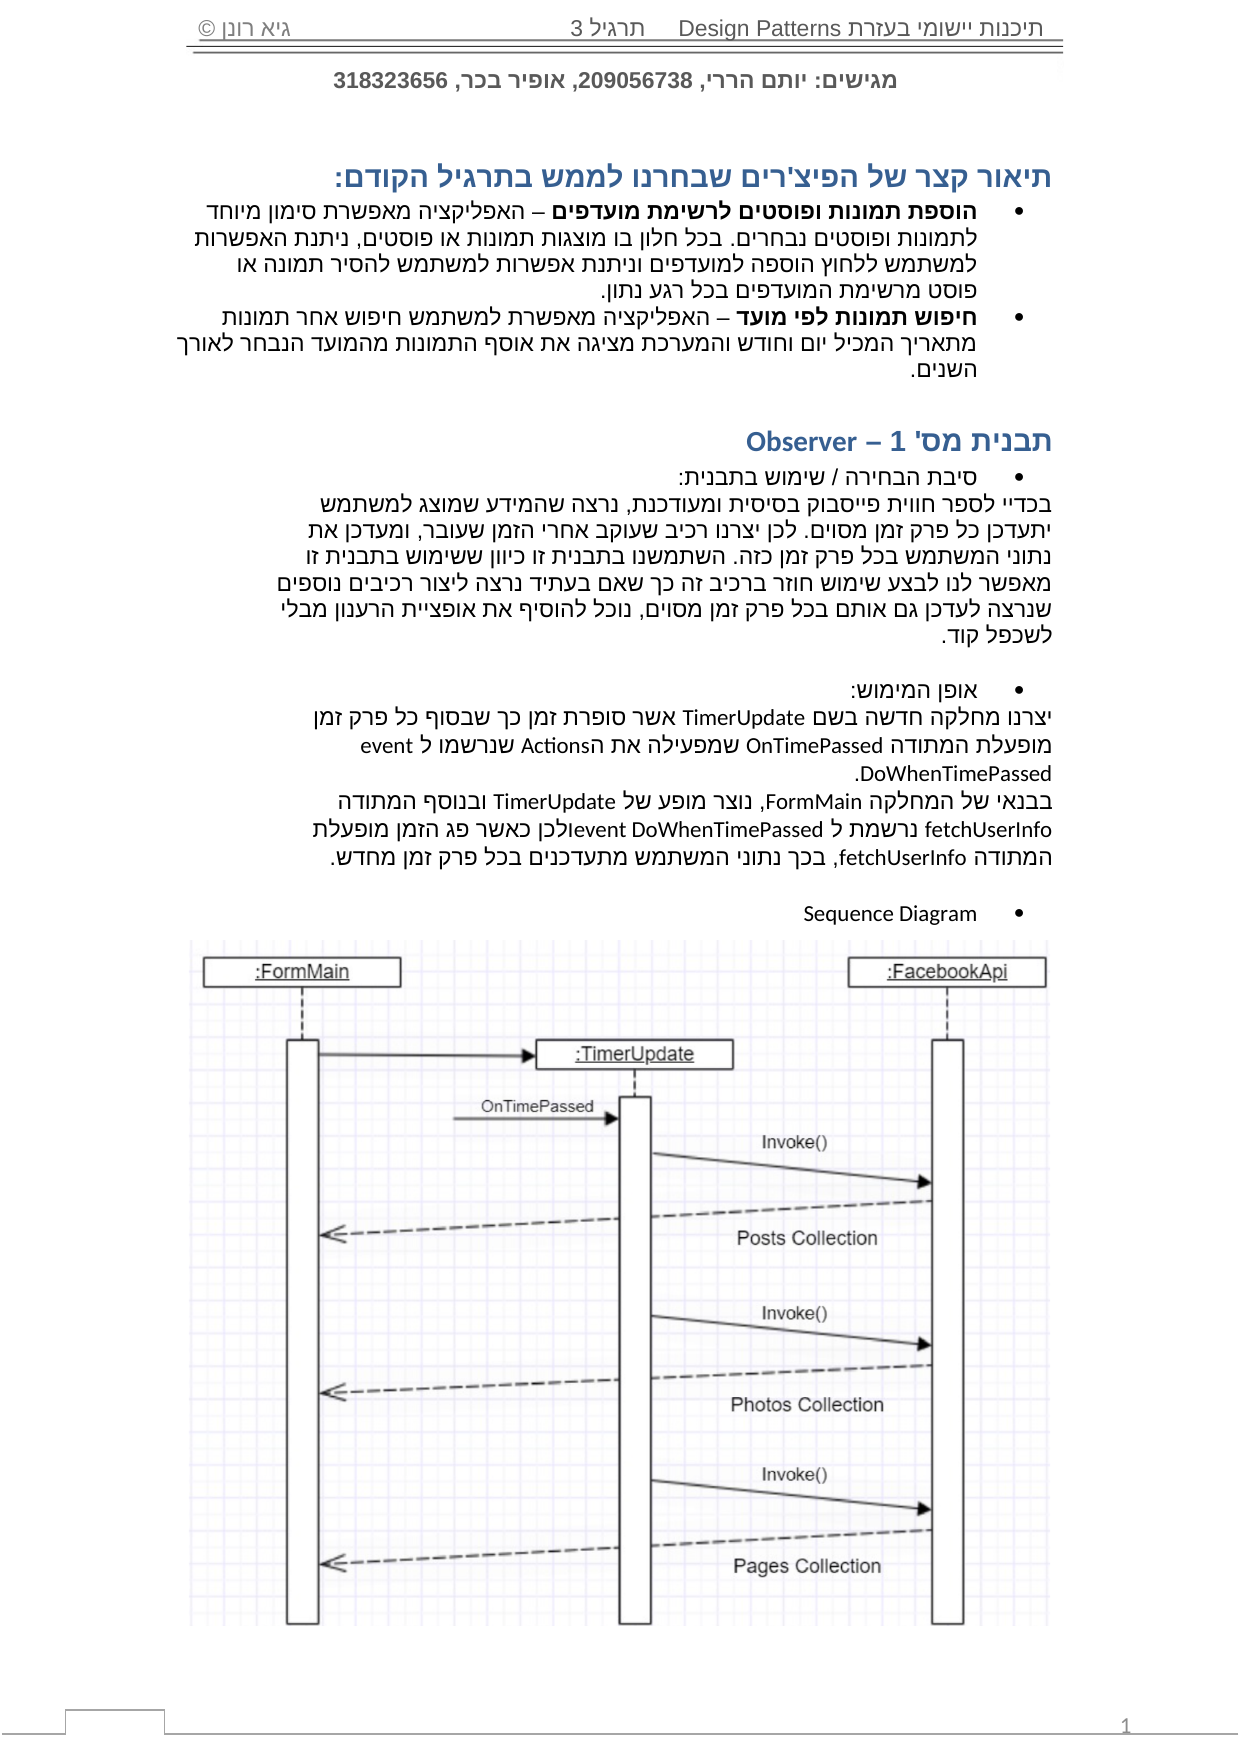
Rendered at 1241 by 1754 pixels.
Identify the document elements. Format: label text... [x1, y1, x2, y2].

subtitle תיאור קצר של הפיצ'רים שבחרנו לממש בתרגיל הקודם: [187, 160, 1053, 193]
list אופן המימוש: [187, 677, 1015, 703]
text בכדיי לספר חווית פייסבוק בסיסית ומעודכנת, נרצה שהמידע שמוצג למשתמש יתעדכן כל פרק זמן מסוים. לכן יצרנו רכיב שעוקב אחרי הזמן שעובר, ומעדכן את נתוני המשתמש בכל פרק זמן כזה. השתמשנו בתבנית זו כיוון ששימוש בתבנית זו מאפשר לנו לבצע שימוש חוזר ברכיב זה כך שאם בעתיד נרצה ליצור רכיבים נוספים שנרצה לעדכן גם אותם בכל פרק זמן מסוים, נוכל להוסיף את אופציית הרענון מבלי לשכפל קוד. [262, 491, 1053, 649]
picture [186, 0, 1064, 104]
list Sequence Diagram [187, 899, 1015, 927]
text יצרנו מחלקה חדשה בשם TimerUpdate אשר סופרת זמן כך שבסוף כל פרק זמן מופעלת המתודה OnTimePassed שמפעילה את הActions שנרשמו ל event DoWhenTimePassed. [262, 703, 1053, 787]
list סיבת הבחירה / שימוש בתבנית: [187, 464, 1015, 491]
list חיפוש תמונות לפי מועד – האפליקציה מאפשרת למשתמש חיפוש אחר תמונות מתאריך המכיל יום וחודש והמערכת מציגה את אוסף התמונות מהמועד הנבחר לאורך השנים. [143, 304, 1015, 383]
subtitle תבנית מס' 1 – Observer [187, 423, 1053, 459]
list הוספת תמונות ופוסטים לרשימת מועדפים – האפליקציה מאפשרת סימון מיוחד לתמונות ופוסטים נבחרים. בכל חלון בו מוצגות תמונות או פוסטים, ניתנת האפשרות למשתמש ללחוץ הוספה למועדפים וניתנת אפשרות למשתמש להסיר תמונה או פוסט מרשימת המועדפים בכל רגע נתון. [187, 198, 1015, 304]
picture [187, 940, 1050, 1624]
text בבנאי של המחלקה FormMain, נוצר מופע של TimerUpdate ובנוסף המתודה fetchUserInfo נרשמת ל event DoWhenTimePassedולכן כאשר פג הזמן מופעלת המתודה fetchUserInfo, בכך נתוני המשתמש מתעדכנים בכל פרק זמן מחדש. [262, 787, 1053, 871]
